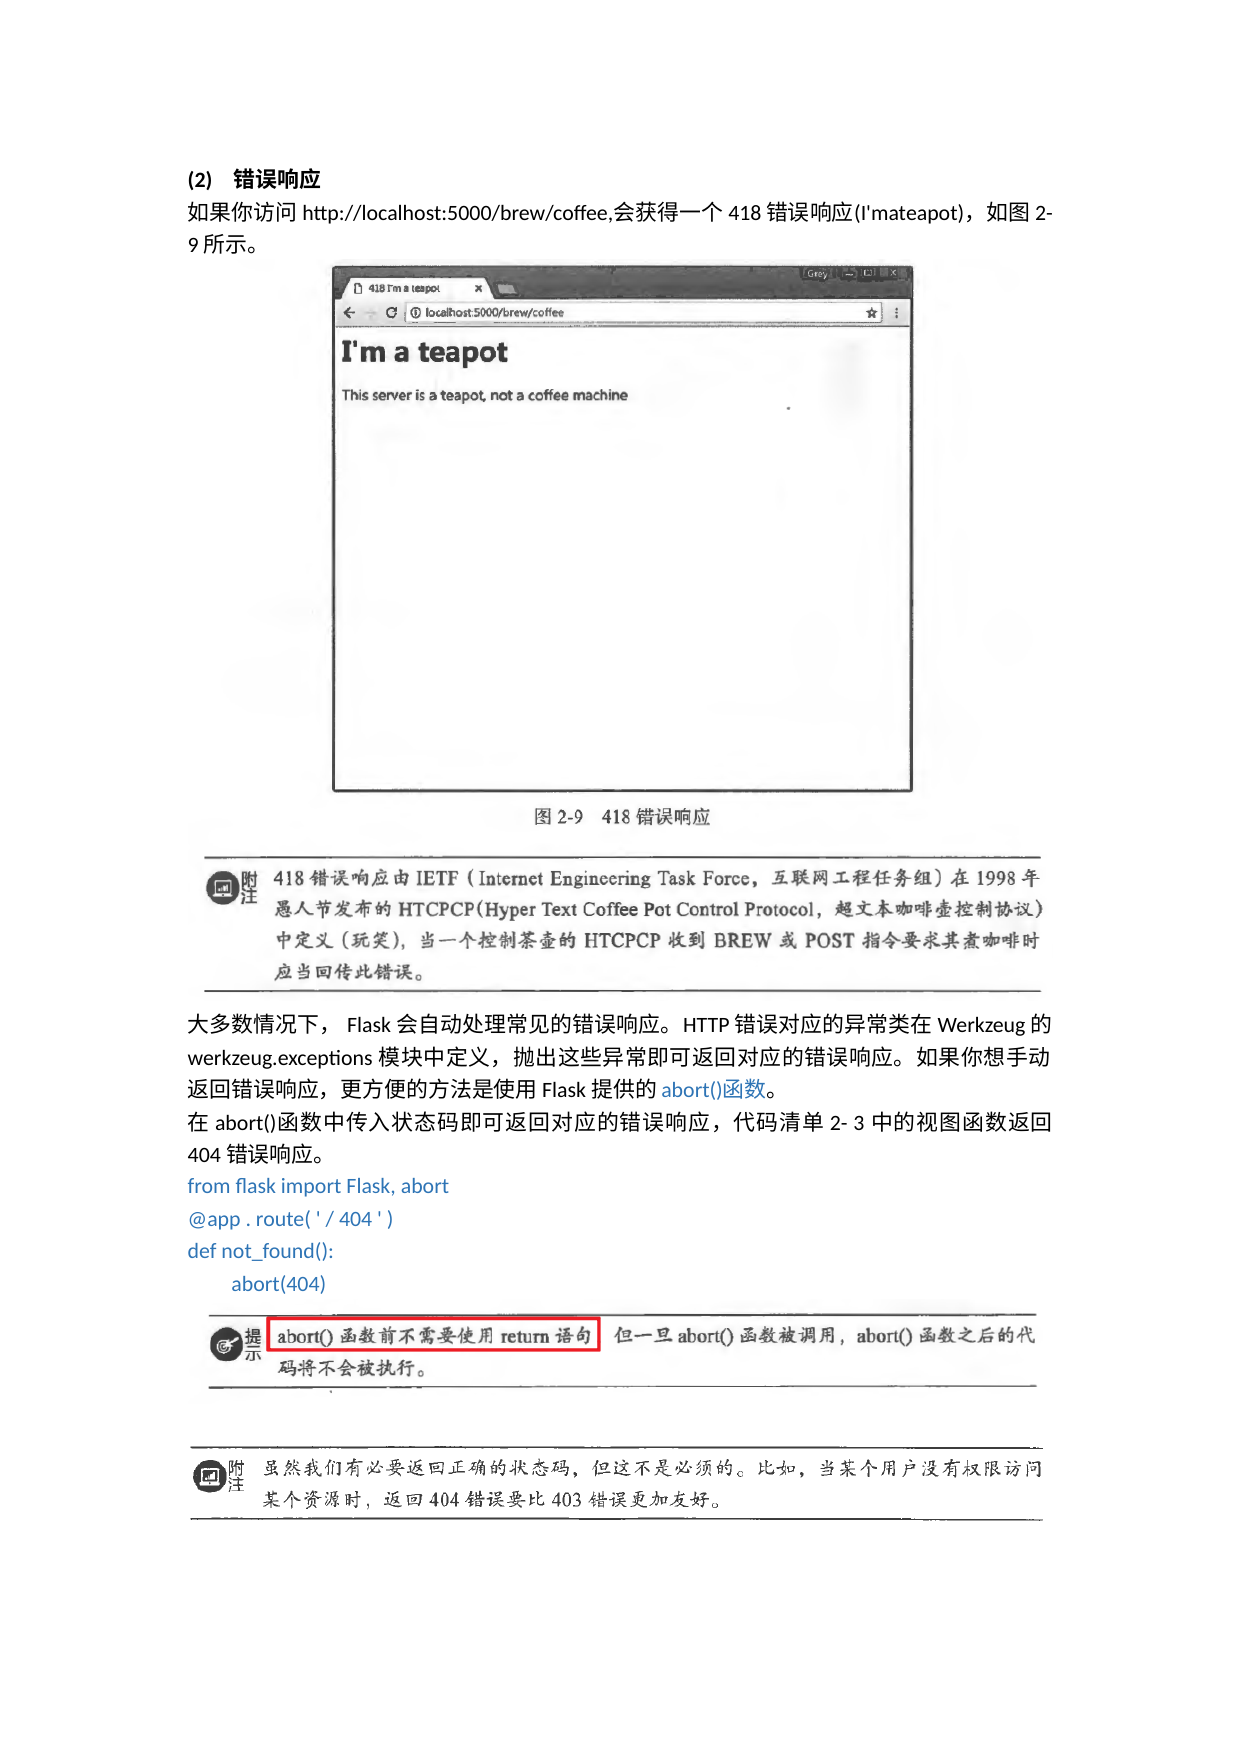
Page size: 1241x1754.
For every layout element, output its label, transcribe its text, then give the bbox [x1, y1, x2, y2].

list 错误响应 [187, 162, 1053, 194]
text 大多数情况下， Flask 会自动处理常见的错误响应。HTTP 错误对应的异常类在Werkzeug 的werkzeug.exceptions 模块中定义，抛出这些异常即可返回对应的错误响应。如果你想手动返回错误响应，更方便的方法是使用Flask 提供的abort()函数。 [187, 1007, 1053, 1104]
text @app . route( ' / 404 ' ) [187, 1202, 1053, 1234]
picture [187, 1429, 1053, 1528]
picture [187, 259, 1053, 1001]
picture [187, 1299, 1053, 1404]
text 在abort()函数中传入状态码即可返回对应的错误响应，代码清单2- 3 中的视图函数返回404 错误响应。 [187, 1104, 1053, 1169]
text def not_found(): [187, 1234, 1053, 1267]
text 如果你访问http://localhost:5000/brew/coffee,会获得一个418错误响应(I'mateapot)，如图2-9所示。 [187, 194, 1053, 259]
text from flask import Flask, abort [187, 1169, 1053, 1202]
text abort(404) [187, 1267, 1053, 1299]
